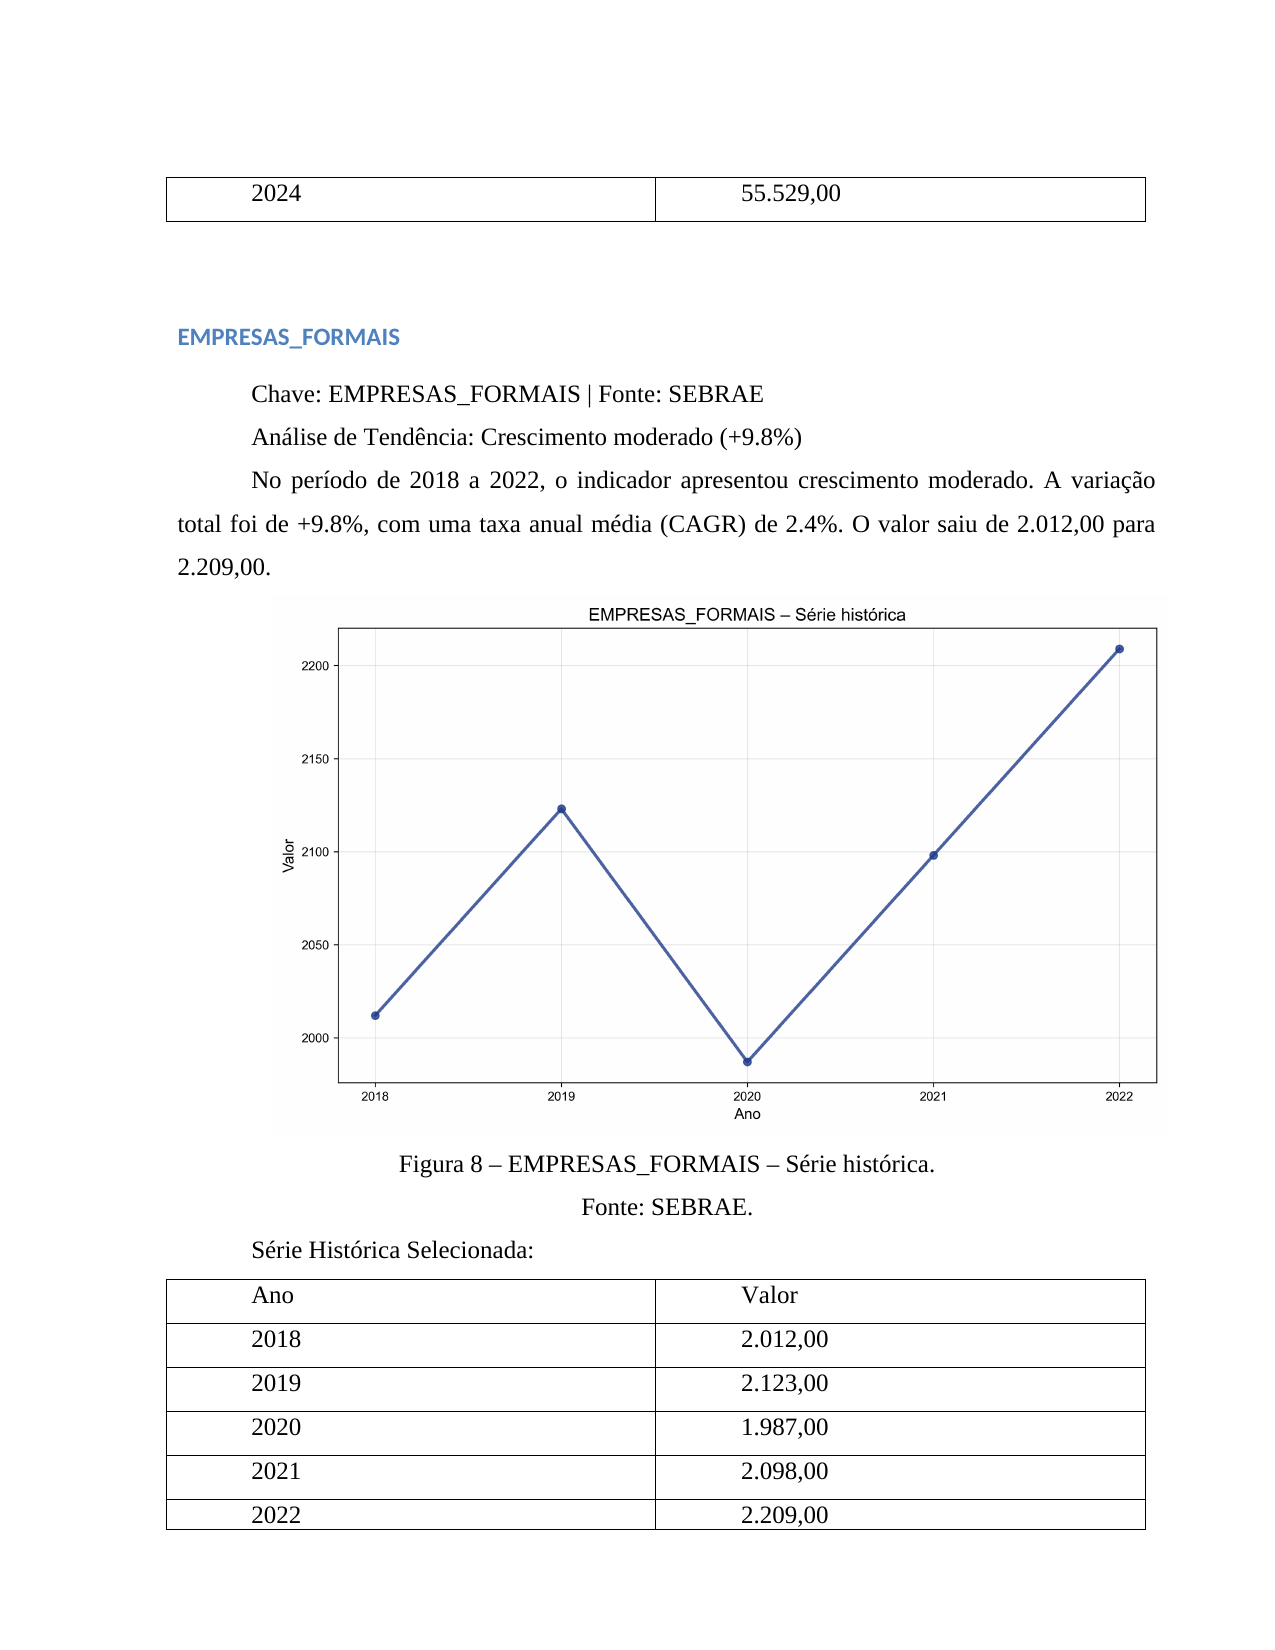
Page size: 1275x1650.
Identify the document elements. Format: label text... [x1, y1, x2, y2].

text Série Histórica Selecionada: [177, 1236, 1157, 1264]
table_cell 2021 [167, 1456, 655, 1499]
table_cell 2019 [167, 1368, 655, 1411]
table_cell 2018 [167, 1324, 655, 1367]
table_cell 2020 [167, 1412, 655, 1455]
table_header Valor [656, 1280, 1145, 1323]
text Fonte: SEBRAE. [177, 1192, 1157, 1221]
text Chave: EMPRESAS_FORMAIS | Fonte: SEBRAE [177, 379, 1157, 408]
table_cell 2.209,00 [656, 1500, 1145, 1529]
table_cell 2.123,00 [656, 1368, 1145, 1411]
table_header Ano [167, 1280, 655, 1323]
text No período de 2018 a 2022, o indicador apresentou crescimento moderado. A variação total foi de +9.8%, com uma taxa anual média (CAGR) de 2.4%. O valor saiu de 2.012,00 para 2.209,00. [177, 466, 1157, 581]
table_cell 2.012,00 [656, 1324, 1145, 1367]
table_cell 2.098,00 [656, 1456, 1145, 1499]
text Figura 8 – EMPRESAS_FORMAIS – Série histórica. [177, 1149, 1157, 1178]
table_cell 55.529,00 [656, 178, 1145, 221]
subtitle EMPRESAS_FORMAIS [177, 321, 1157, 352]
table_cell 1.987,00 [656, 1412, 1145, 1455]
table_cell 2024 [167, 178, 655, 221]
picture [269, 595, 1170, 1135]
text Análise de Tendência: Crescimento moderado (+9.8%) [177, 422, 1157, 451]
table_cell 2022 [167, 1500, 655, 1529]
